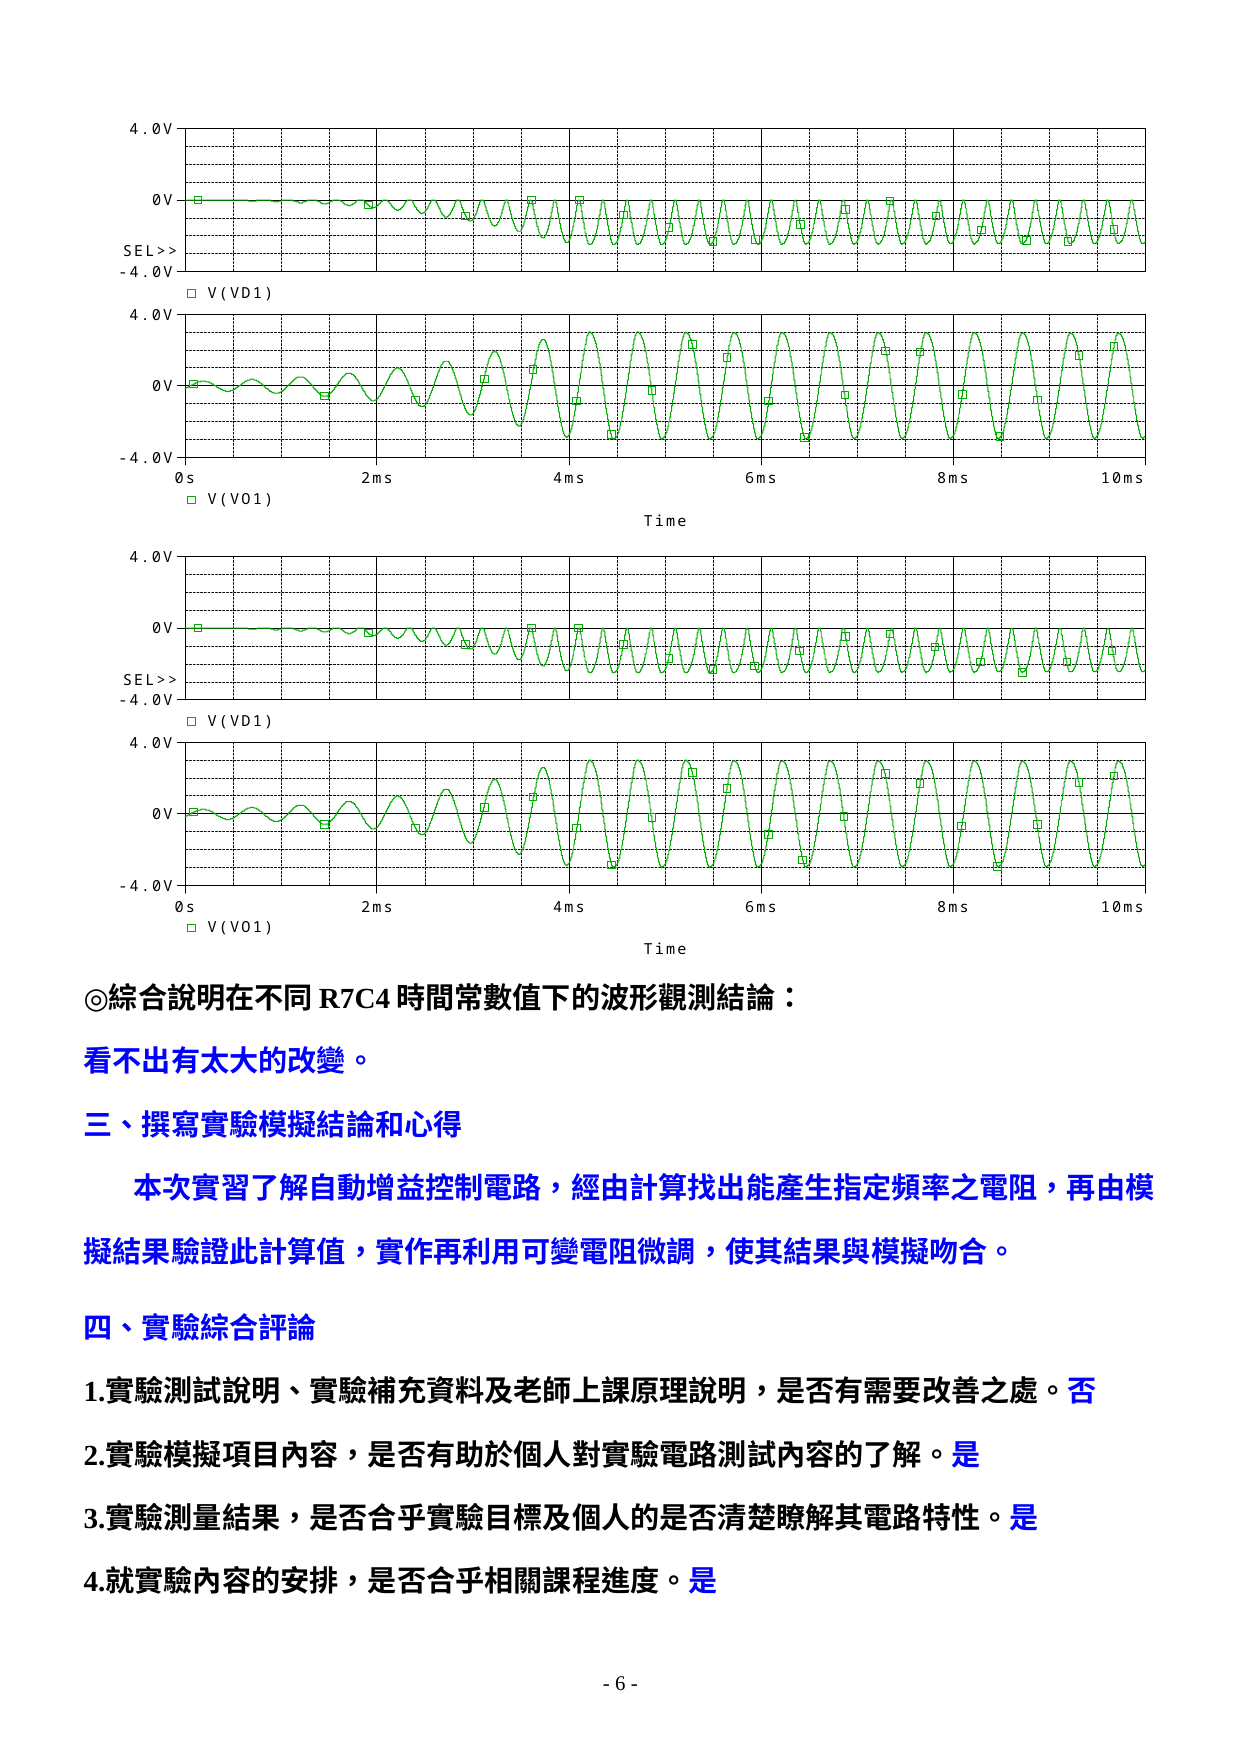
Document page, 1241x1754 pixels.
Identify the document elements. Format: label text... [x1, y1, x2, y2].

text 4.就實驗內容的安排，是否合乎相關課程進度。是 [83, 1558, 1157, 1600]
text 本次實習了解自動增益控制電路，經由計算找出能產生指定頻率之電阻，再由模擬結果驗證此計算值，實作再利用可變電阻微調，使其結果與模擬吻合。 [83, 1165, 1157, 1271]
text 三、撰寫實驗模擬結論和心得 [83, 1101, 1157, 1144]
text 3.實驗測量結果，是否合乎實驗目標及個人的是否清楚瞭解其電路特性。是 [83, 1494, 1157, 1537]
text 1.實驗測試說明、實驗補充資料及老師上課原理說明，是否有需要改善之處。否 [83, 1368, 1172, 1410]
text ◎綜合說明在不同R7C4時間常數值下的波形觀測結論： [83, 974, 1157, 1017]
text 看不出有太大的改變。 [83, 1038, 1157, 1080]
text 四、實驗綜合評論 [83, 1304, 1157, 1346]
text 2.實驗模擬項目內容，是否有助於個人對實驗電路測試內容的了解。是 [83, 1431, 1157, 1473]
